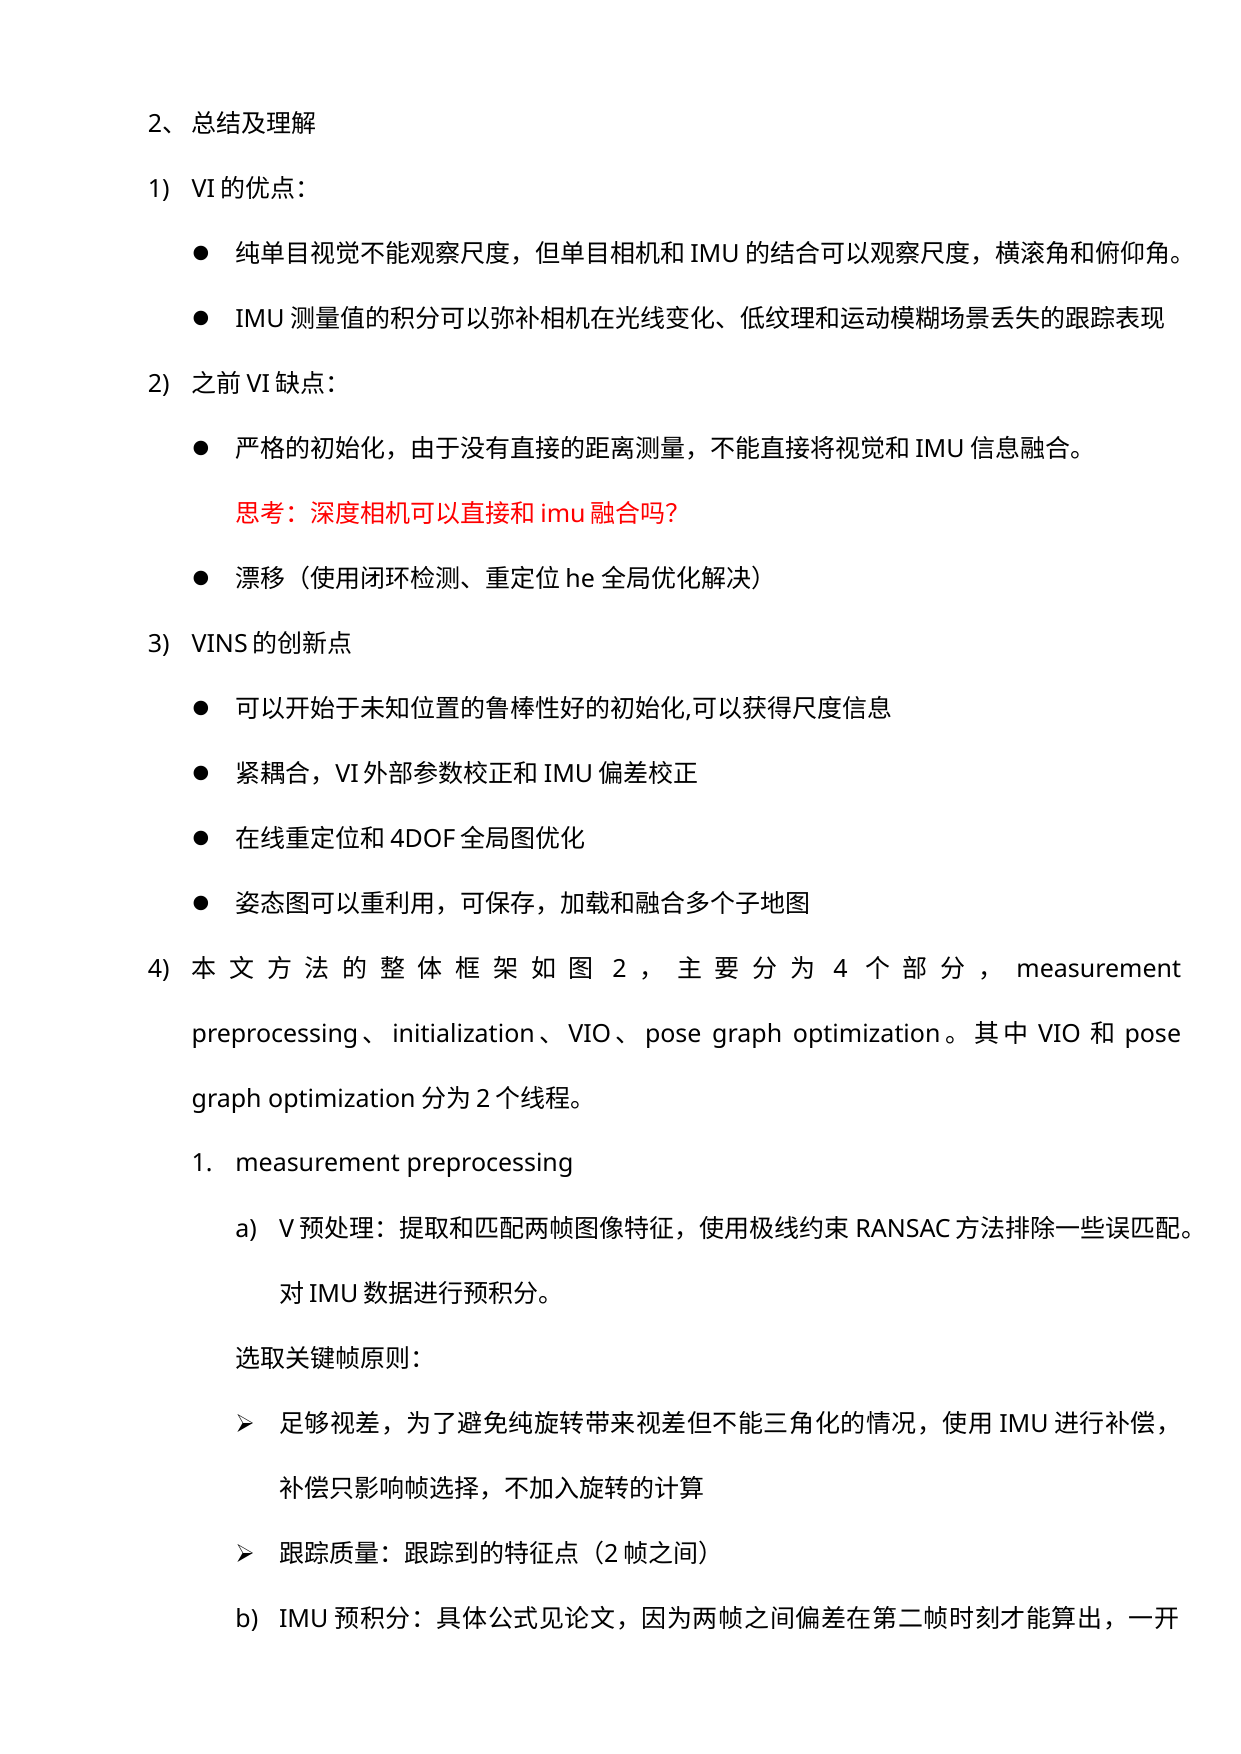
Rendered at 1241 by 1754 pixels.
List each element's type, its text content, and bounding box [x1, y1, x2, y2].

list 紧耦合，VI外部参数校正和IMU偏差校正 [191, 739, 1181, 804]
list 可以开始于未知位置的鲁棒性好的初始化,可以获得尺度信息 [191, 674, 1181, 739]
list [235, 1584, 1181, 1649]
list 思考：深度相机可以直接和imu融合吗？ [235, 479, 1181, 544]
list 本文方法的整体框架如图2，主要分为4个部分，measurement preprocessing、initialization、VIO、pose graph optimization。其中VIO和pose graph optimization分为2个线程。 [148, 934, 1181, 1129]
list 足够视差，为了避免纯旋转带来视差但不能三角化的情况，使用IMU进行补偿，补偿只影响帧选择，不加入旋转的计算 [235, 1389, 1181, 1519]
list 姿态图可以重利用，可保存，加载和融合多个子地图 [191, 869, 1181, 934]
list 在线重定位和4DOF全局图优化 [191, 804, 1181, 869]
list 总结及理解 [148, 89, 1181, 154]
list 漂移（使用闭环检测、重定位he 全局优化解决） [191, 544, 1181, 609]
list 选取关键帧原则： [235, 1324, 1181, 1389]
list IMU测量值的积分可以弥补相机在光线变化、低纹理和运动模糊场景丢失的跟踪表现 [191, 284, 1181, 349]
list measurement preprocessing [191, 1129, 1181, 1194]
list 跟踪质量：跟踪到的特征点（2帧之间） [235, 1519, 1181, 1584]
list V预处理：提取和匹配两帧图像特征，使用极线约束RANSAC方法排除一些误匹配。对IMU数据进行预积分。 [235, 1194, 1181, 1324]
list 纯单目视觉不能观察尺度，但单目相机和IMU的结合可以观察尺度，横滚角和俯仰角。 [191, 219, 1181, 284]
list VI的优点： [148, 154, 1181, 219]
list VINS的创新点 [148, 609, 1181, 674]
list 严格的初始化，由于没有直接的距离测量，不能直接将视觉和IMU信息融合。 [191, 414, 1181, 479]
list 之前VI缺点： [148, 349, 1181, 414]
